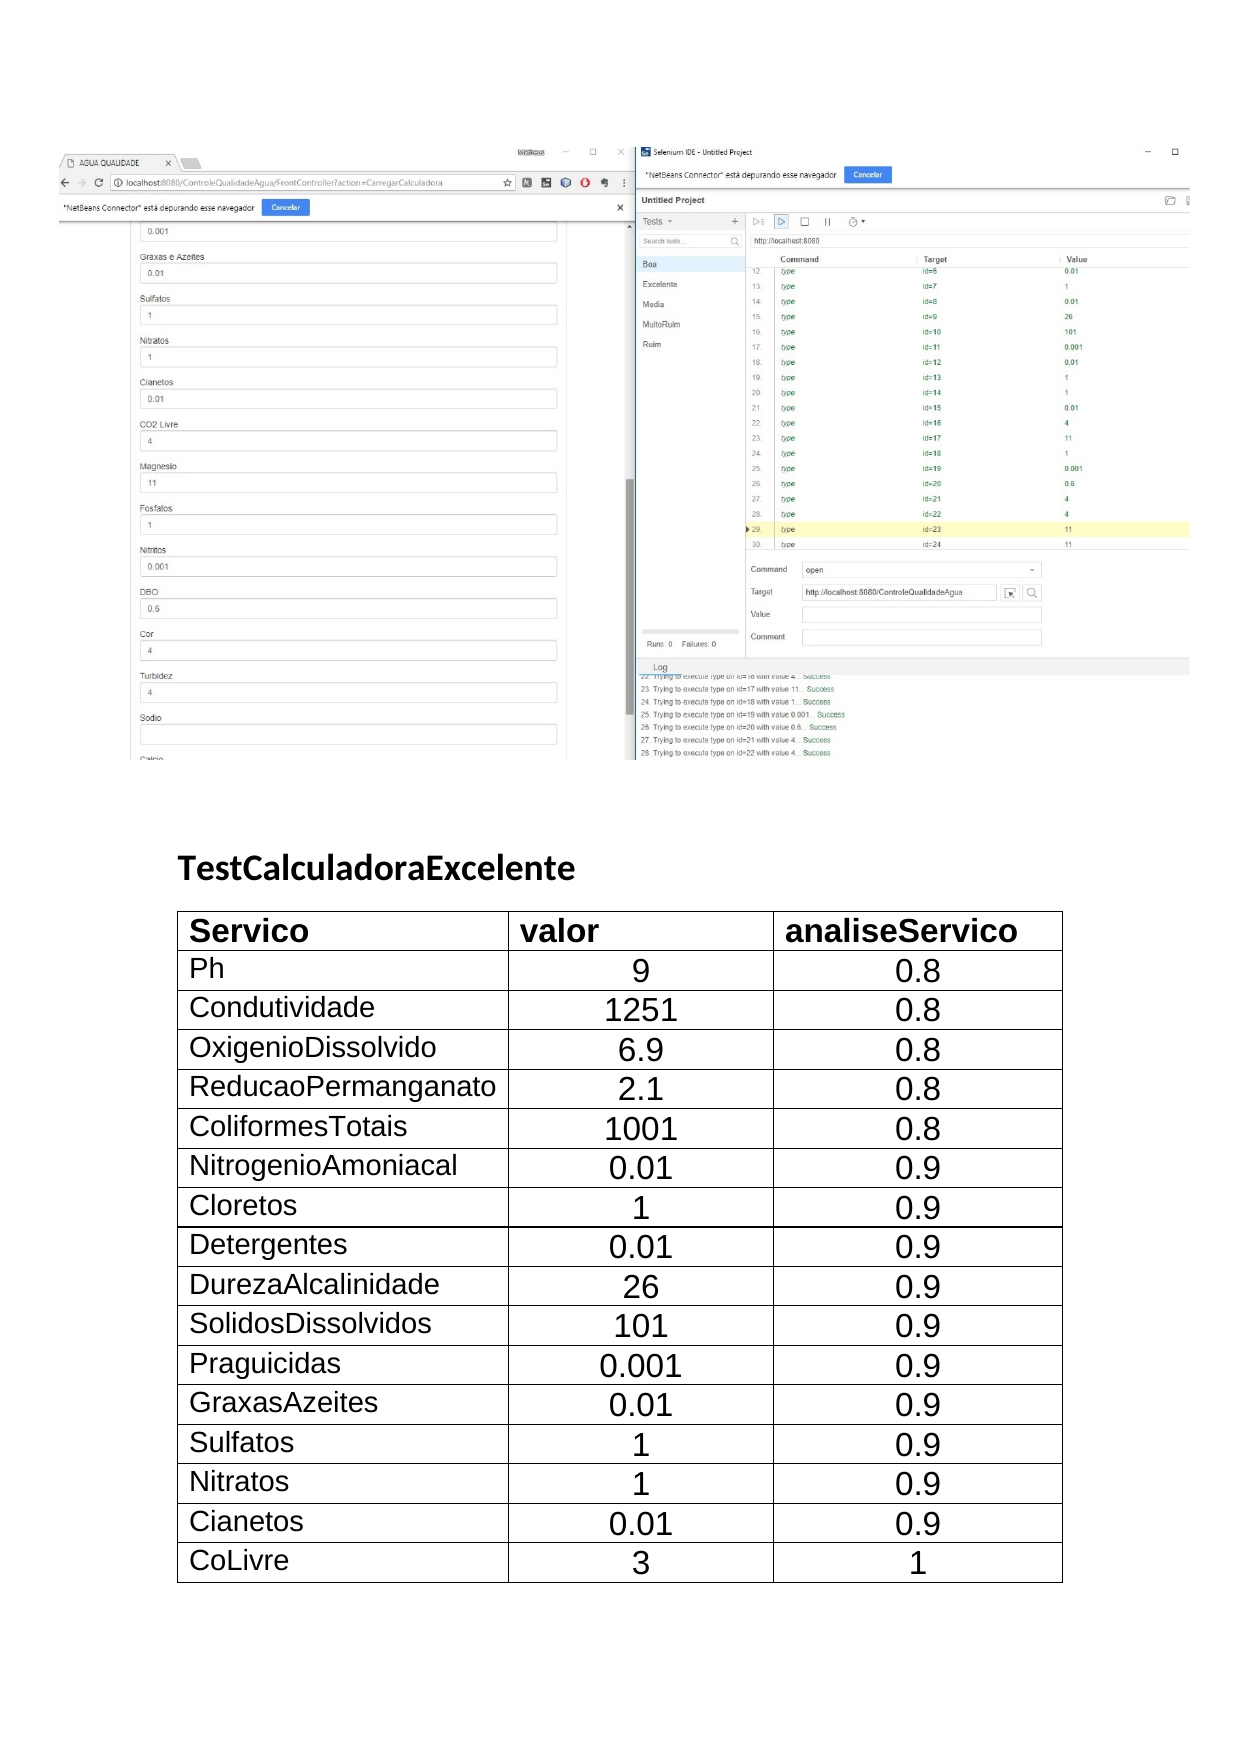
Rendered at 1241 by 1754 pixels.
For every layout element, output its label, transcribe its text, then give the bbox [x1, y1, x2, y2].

table_cell 3 [509, 1543, 773, 1582]
table_cell Detergentes [178, 1228, 508, 1266]
table_cell 1 [509, 1464, 773, 1503]
table_cell 26 [509, 1267, 773, 1305]
table_cell 0.9 [774, 1306, 1062, 1345]
table_cell CoLivre [178, 1543, 508, 1582]
table_cell 0.9 [774, 1464, 1062, 1503]
table_cell 2.1 [509, 1070, 773, 1108]
table_cell 1001 [509, 1109, 773, 1147]
table_cell Nitratos [178, 1464, 508, 1503]
table_cell OxigenioDissolvido [178, 1030, 508, 1068]
table_cell 9 [509, 951, 773, 989]
table_cell 0.8 [774, 951, 1062, 989]
table_cell 0.9 [774, 1267, 1062, 1305]
table_cell 0.9 [774, 1228, 1062, 1266]
table_cell Cianetos [178, 1504, 508, 1542]
table_cell 0.9 [774, 1149, 1062, 1187]
table_cell GraxasAzeites [178, 1385, 508, 1424]
table_cell 0.01 [509, 1504, 773, 1542]
table_cell 6.9 [509, 1030, 773, 1068]
table_cell Sulfatos [178, 1425, 508, 1463]
table_cell 0.9 [774, 1188, 1062, 1226]
picture [59, 147, 1190, 760]
table_cell Cloretos [178, 1188, 508, 1226]
table_cell 0.9 [774, 1425, 1062, 1463]
table_cell Ph [178, 951, 508, 989]
table_header Servico [178, 912, 508, 950]
table_cell ReducaoPermanganato [178, 1070, 508, 1108]
table_cell 0.9 [774, 1346, 1062, 1384]
table_cell 0.001 [509, 1346, 773, 1384]
table_cell 0.01 [509, 1149, 773, 1187]
table_cell ColiformesTotais [178, 1109, 508, 1147]
table_cell SolidosDissolvidos [178, 1306, 508, 1345]
table_cell 0.9 [774, 1385, 1062, 1424]
table_header analiseServico [774, 912, 1062, 950]
table_cell 0.01 [509, 1228, 773, 1266]
table_cell 0.8 [774, 991, 1062, 1029]
table_cell 0.01 [509, 1385, 773, 1424]
table_cell 1251 [509, 991, 773, 1029]
table_cell NitrogenioAmoniacal [178, 1149, 508, 1187]
table_cell 0.8 [774, 1030, 1062, 1068]
table_cell 0.9 [774, 1504, 1062, 1542]
table_header valor [509, 912, 773, 950]
table_cell Condutividade [178, 991, 508, 1029]
table_cell Praguicidas [178, 1346, 508, 1384]
table_cell 1 [509, 1188, 773, 1226]
table_cell 1 [774, 1543, 1062, 1582]
text TestCalculadoraExcelente [177, 844, 1063, 890]
table_cell 101 [509, 1306, 773, 1345]
table_cell DurezaAlcalinidade [178, 1267, 508, 1305]
table_cell 0.8 [774, 1109, 1062, 1147]
table_cell 0.8 [774, 1070, 1062, 1108]
table_cell 1 [509, 1425, 773, 1463]
